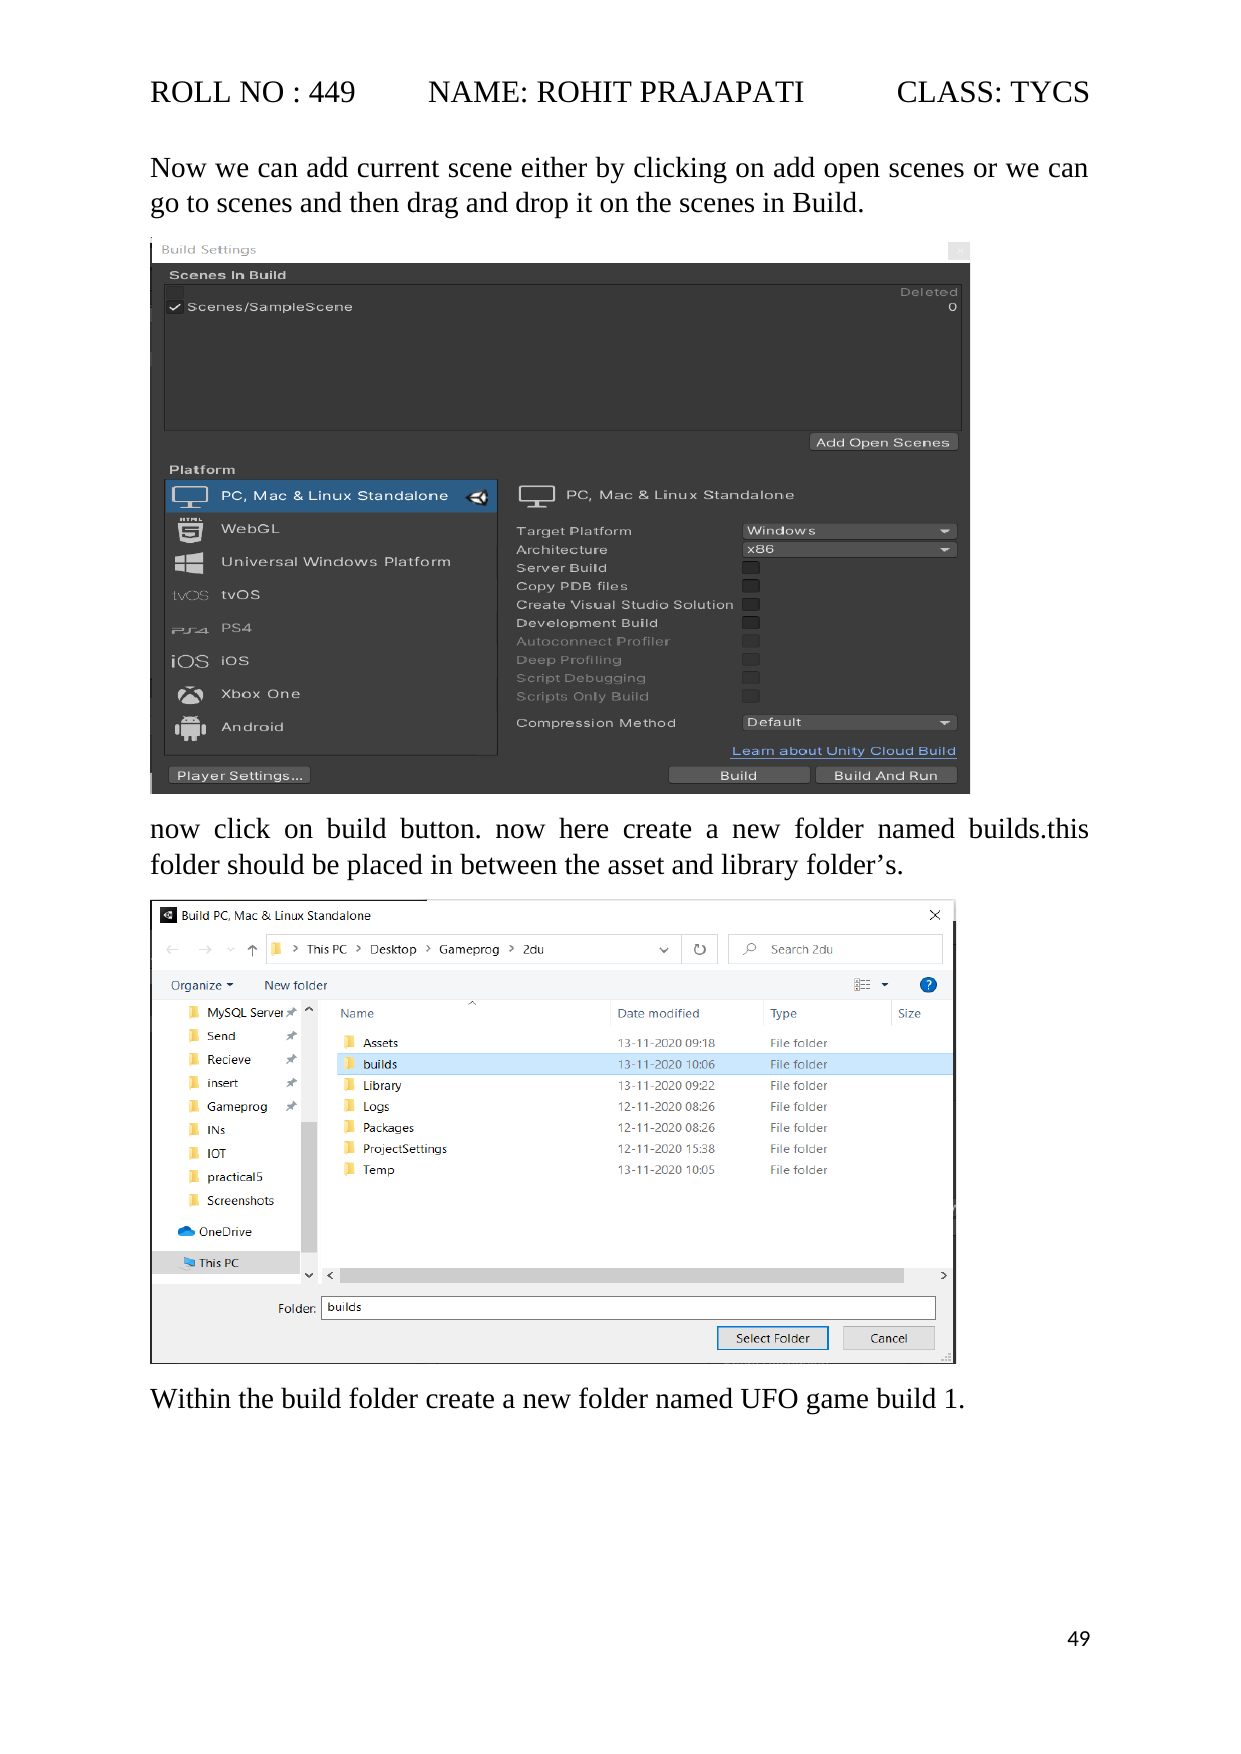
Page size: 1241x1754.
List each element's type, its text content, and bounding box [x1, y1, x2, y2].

text Within the build folder create a new folder named UFO game build 1. [150, 1382, 1090, 1415]
picture [150, 899, 957, 1364]
text now click on build button. now here create a new folder named builds.this folder should be placed in between the asset and library folder’s. [150, 812, 1090, 881]
picture [150, 237, 971, 794]
text Now we can add current scene either by clicking on add open scenes or we can go to scenes and then drag and drop it on the scenes in Build. [150, 150, 1090, 219]
